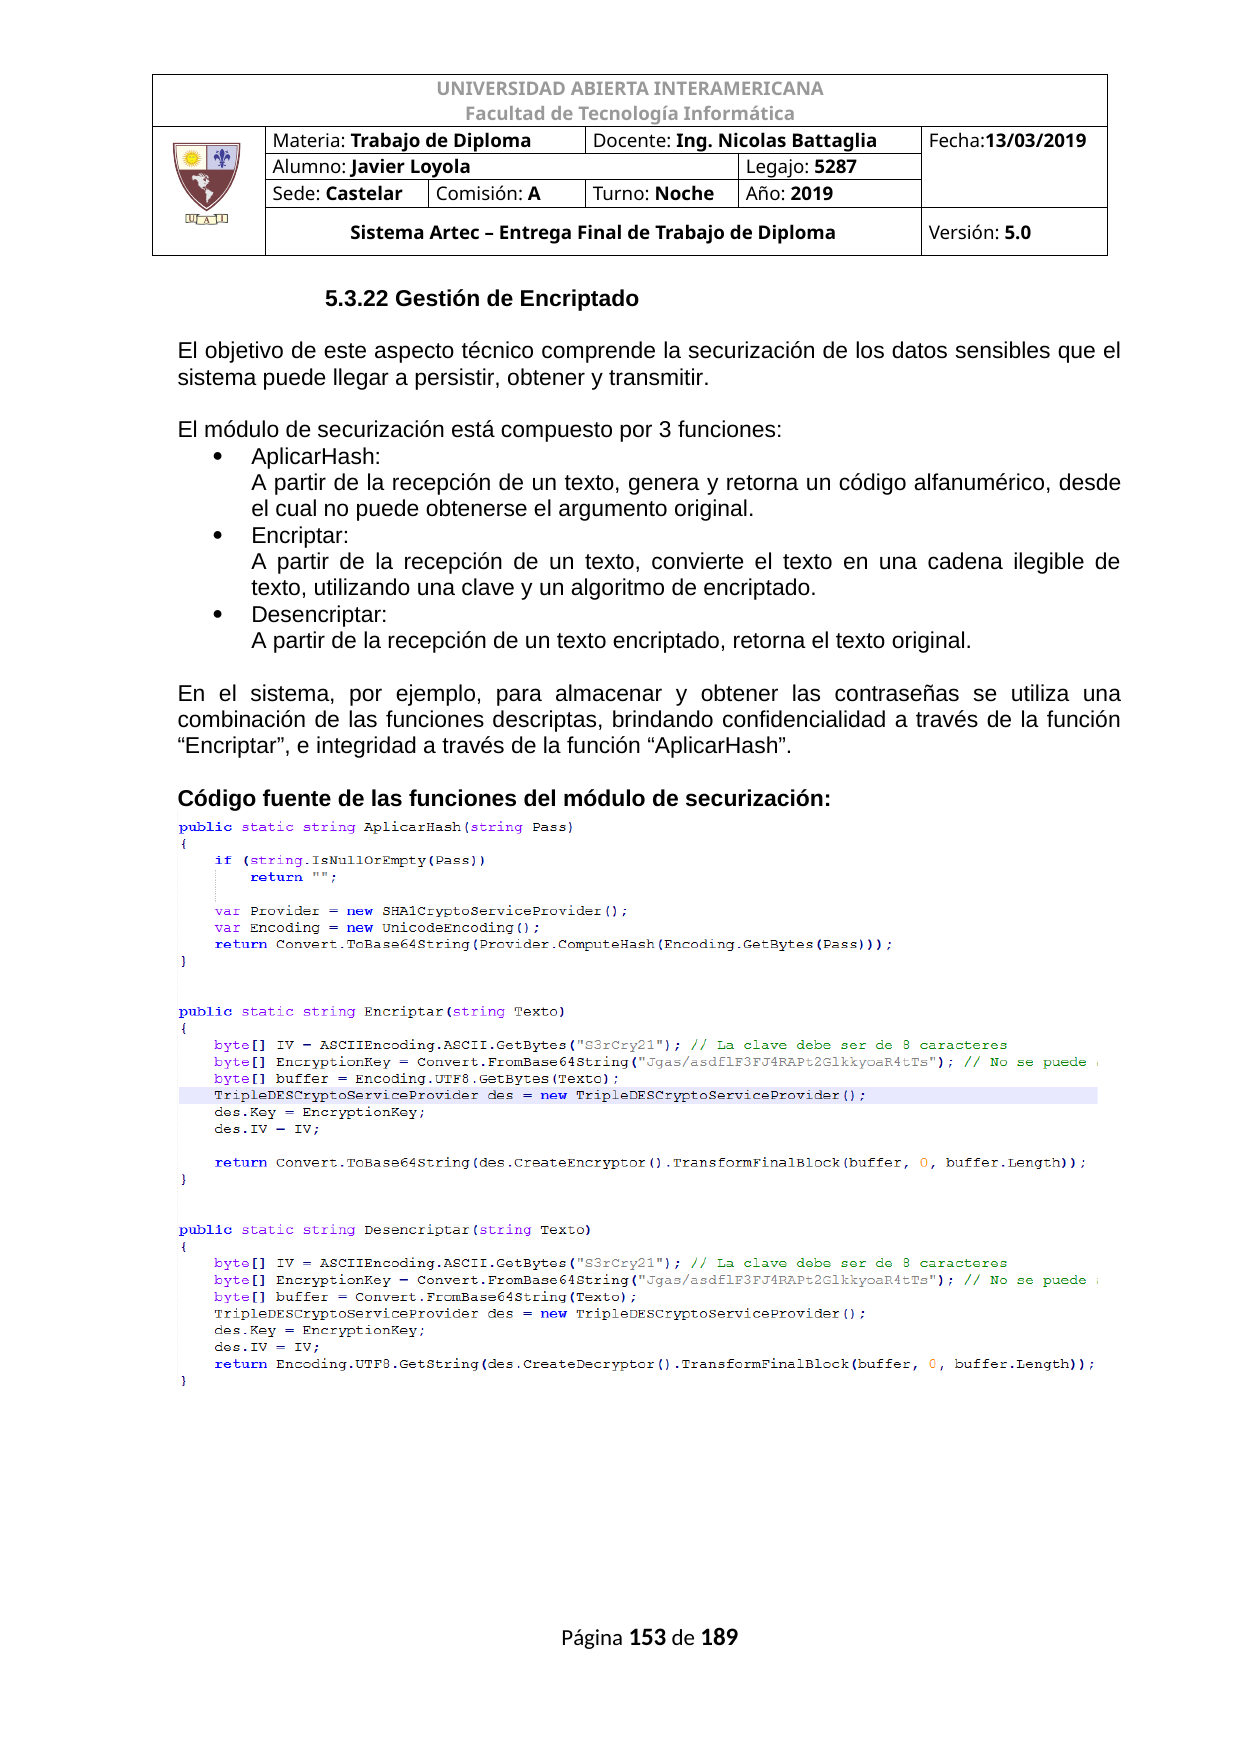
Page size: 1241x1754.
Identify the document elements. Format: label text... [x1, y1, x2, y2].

text A partir de la recepción de un texto, genera y retorna un código alfanumérico, desde el cual no puede obtenerse el argumento original. [251, 469, 1122, 522]
list Desencriptar: [213, 601, 1122, 627]
picture [177, 811, 1098, 1386]
text En el sistema, por ejemplo, para almacenar y obtener las contraseñas se utiliza una combinación de las funciones descriptas, brindando confidencialidad a través de la función “Encriptar”, e integridad a través de la función “AplicarHash”. [177, 680, 1122, 759]
list Encriptar: [213, 522, 1122, 548]
text 5.3.22 Gestión de Encriptado [325, 284, 1122, 311]
list AplicarHash: [213, 443, 1122, 469]
text Código fuente de las funciones del módulo de securización: [177, 785, 1122, 812]
text El objetivo de este aspecto técnico comprende la securización de los datos sensibles que el sistema puede llegar a persistir, obtener y transmitir. [177, 337, 1122, 390]
text El módulo de securización está compuesto por 3 funciones: [177, 416, 1122, 443]
text A partir de la recepción de un texto encriptado, retorna el texto original. [251, 627, 1122, 653]
text A partir de la recepción de un texto, convierte el texto en una cadena ilegible de texto, utilizando una clave y un algoritmo de encriptado. [251, 548, 1122, 601]
picture [157, 136, 257, 228]
